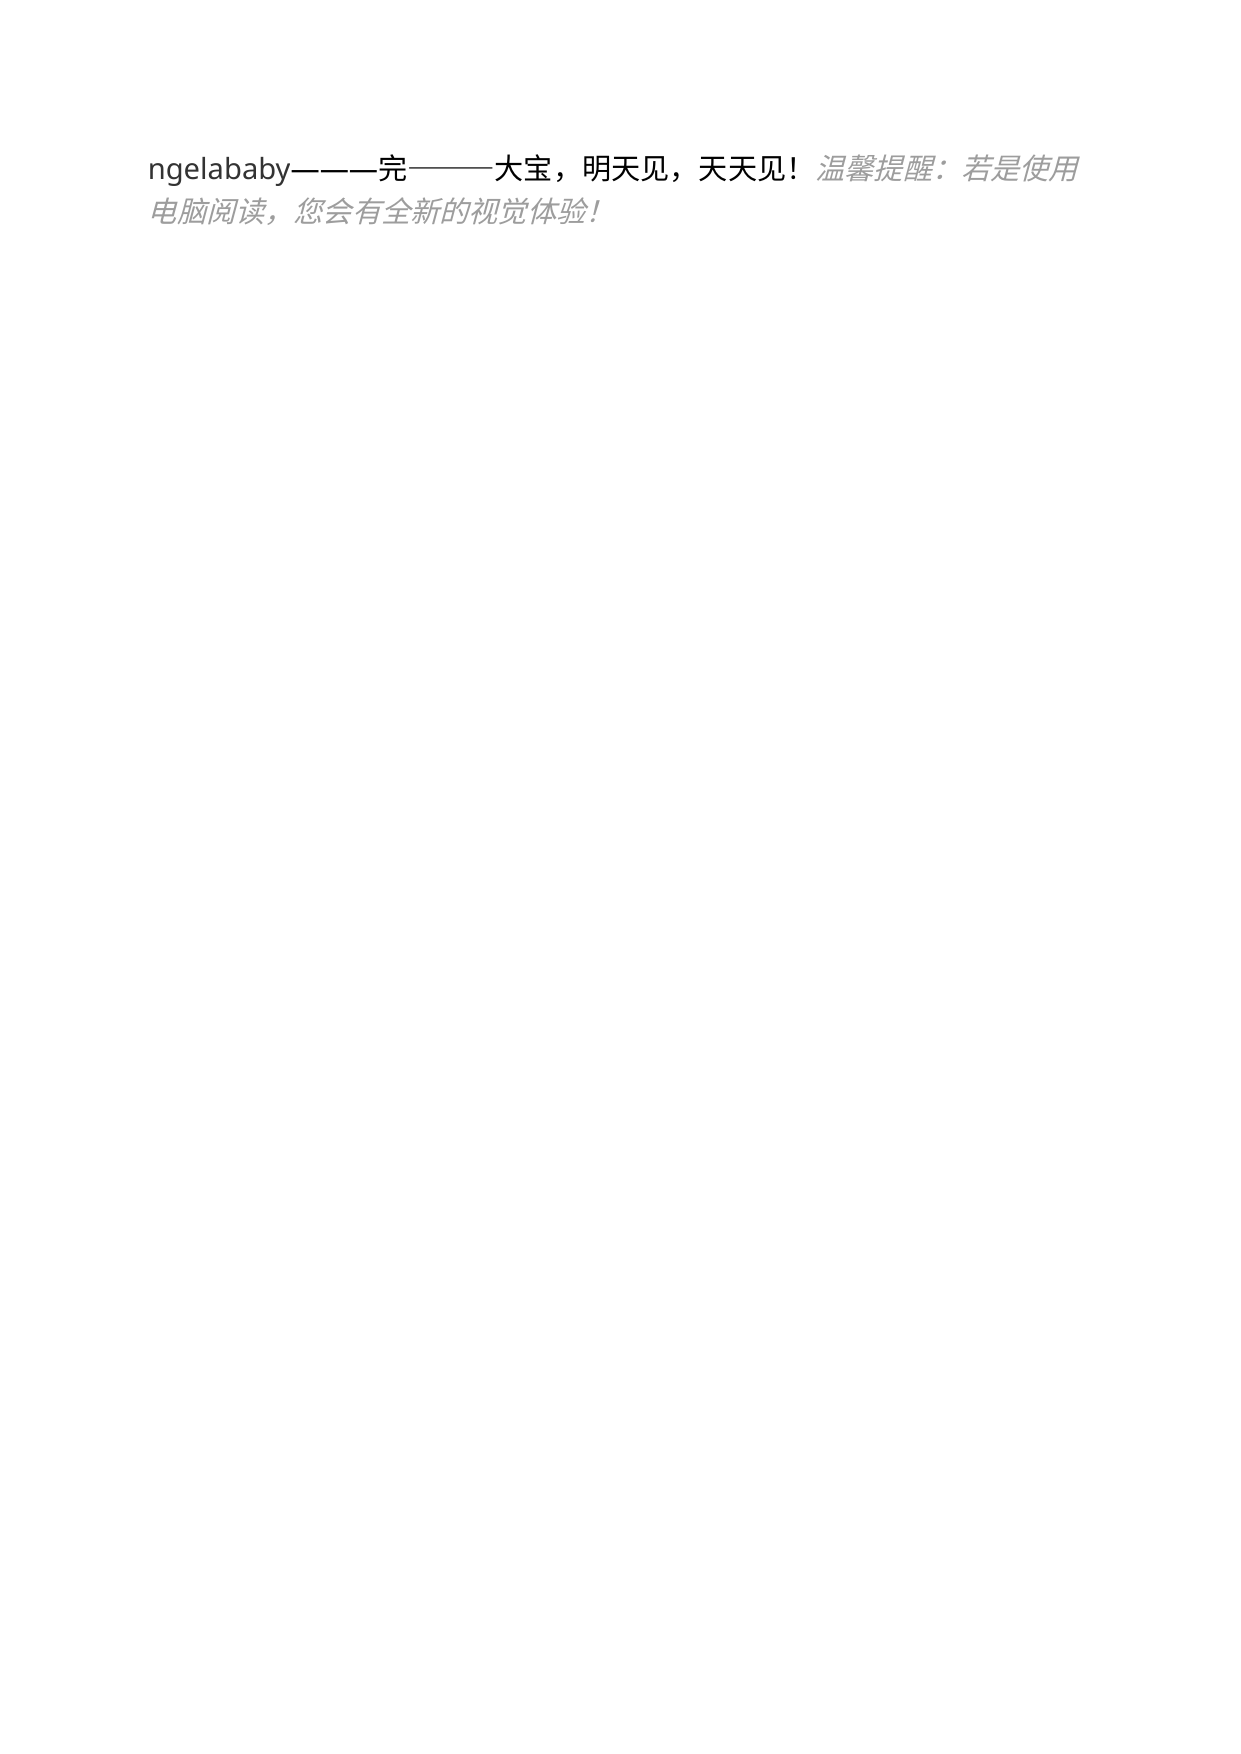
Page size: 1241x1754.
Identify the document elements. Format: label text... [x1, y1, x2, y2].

text 22，我一茶友说：无症状感染者是个荒谬的概念。既然无症状，就是健康人。你说他是潜在的病人，不如说自己是未来的尸体。 ​​​23，Angelababy———完———大宝，明天见，天天见！温馨提醒：若是使用电脑阅读，您会有全新的视觉体验！ [614, 146, 1093, 230]
